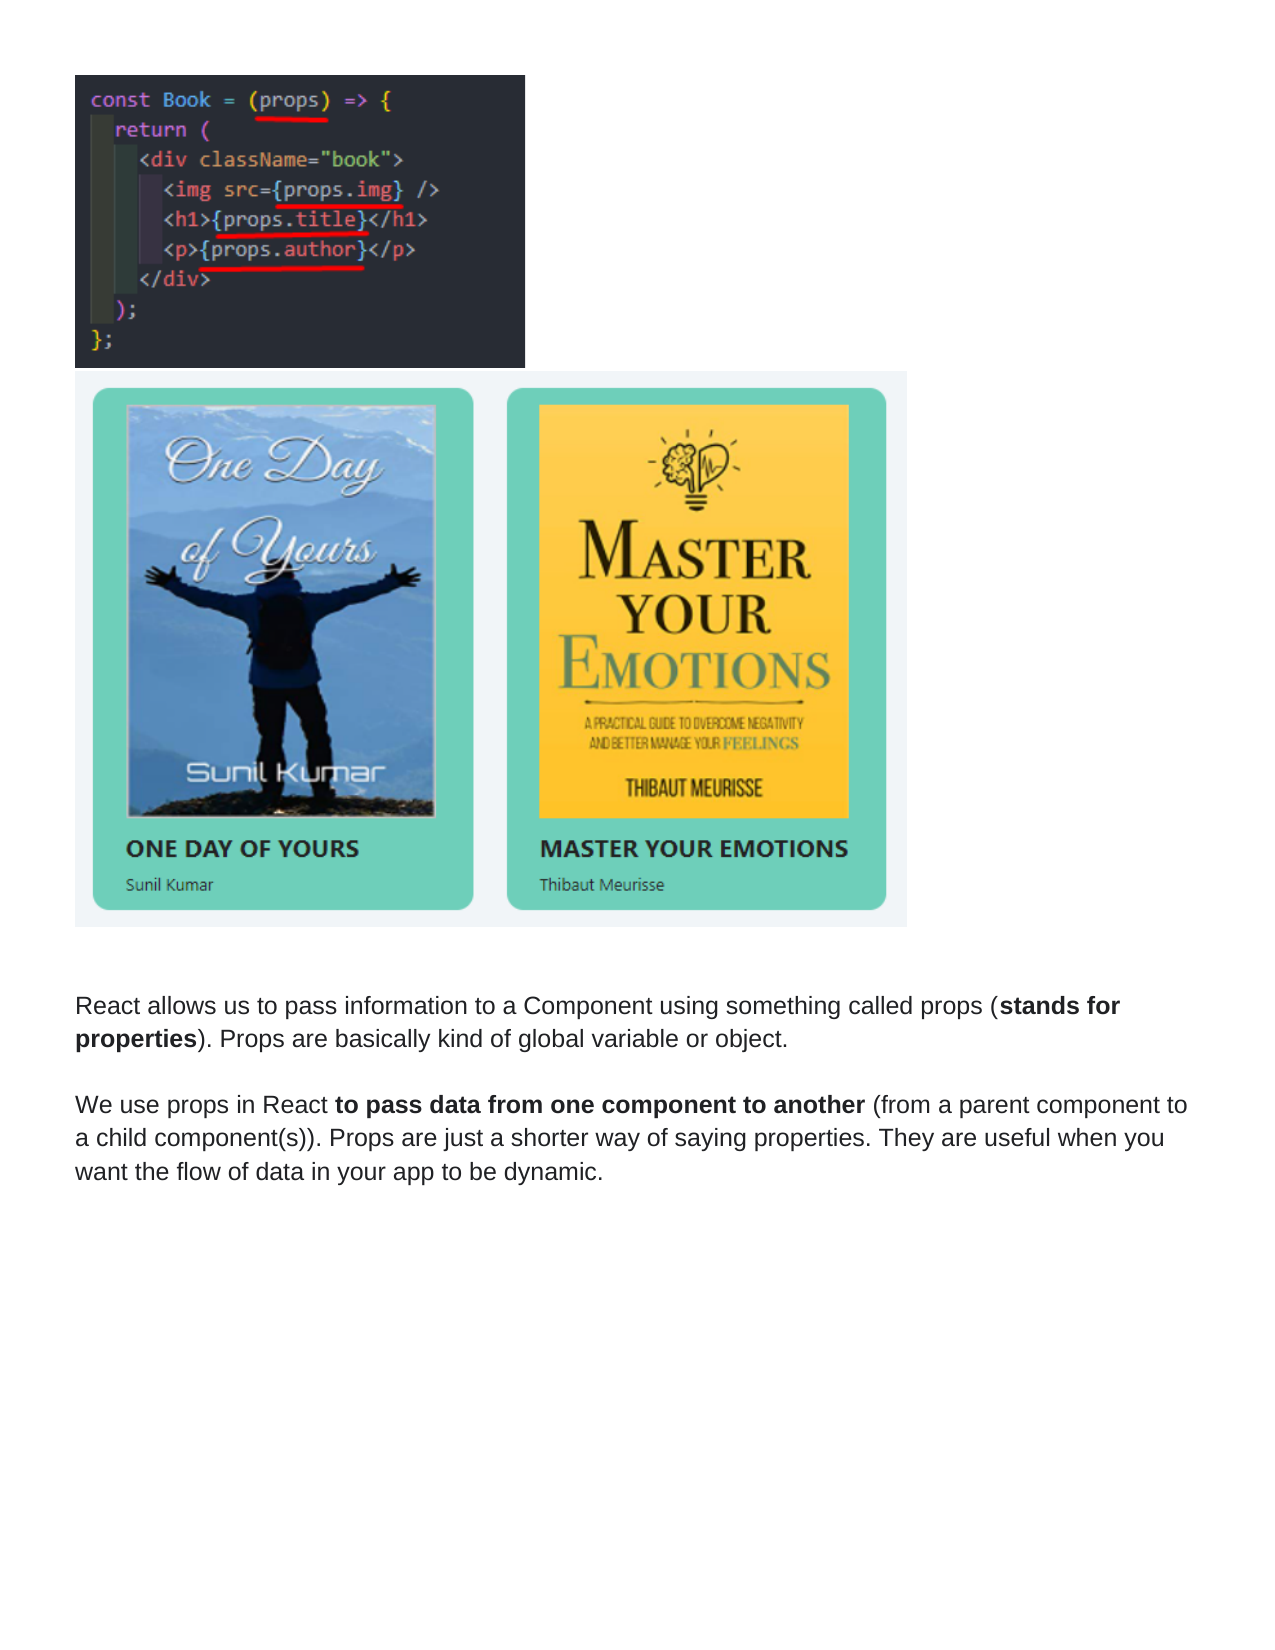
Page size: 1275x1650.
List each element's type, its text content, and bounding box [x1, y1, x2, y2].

text React allows us to pass information to a Component using something called props (stands for properties). Props are basically kind of global variable or object. [75, 991, 1200, 1053]
text We use props in React to pass data from one component to another (from a parent component to a child component(s)). Props are just a shorter way of saying properties. They are useful when you want the flow of data in your app to be dynamic. [75, 1090, 1200, 1185]
picture [75, 75, 525, 368]
picture [75, 371, 907, 927]
